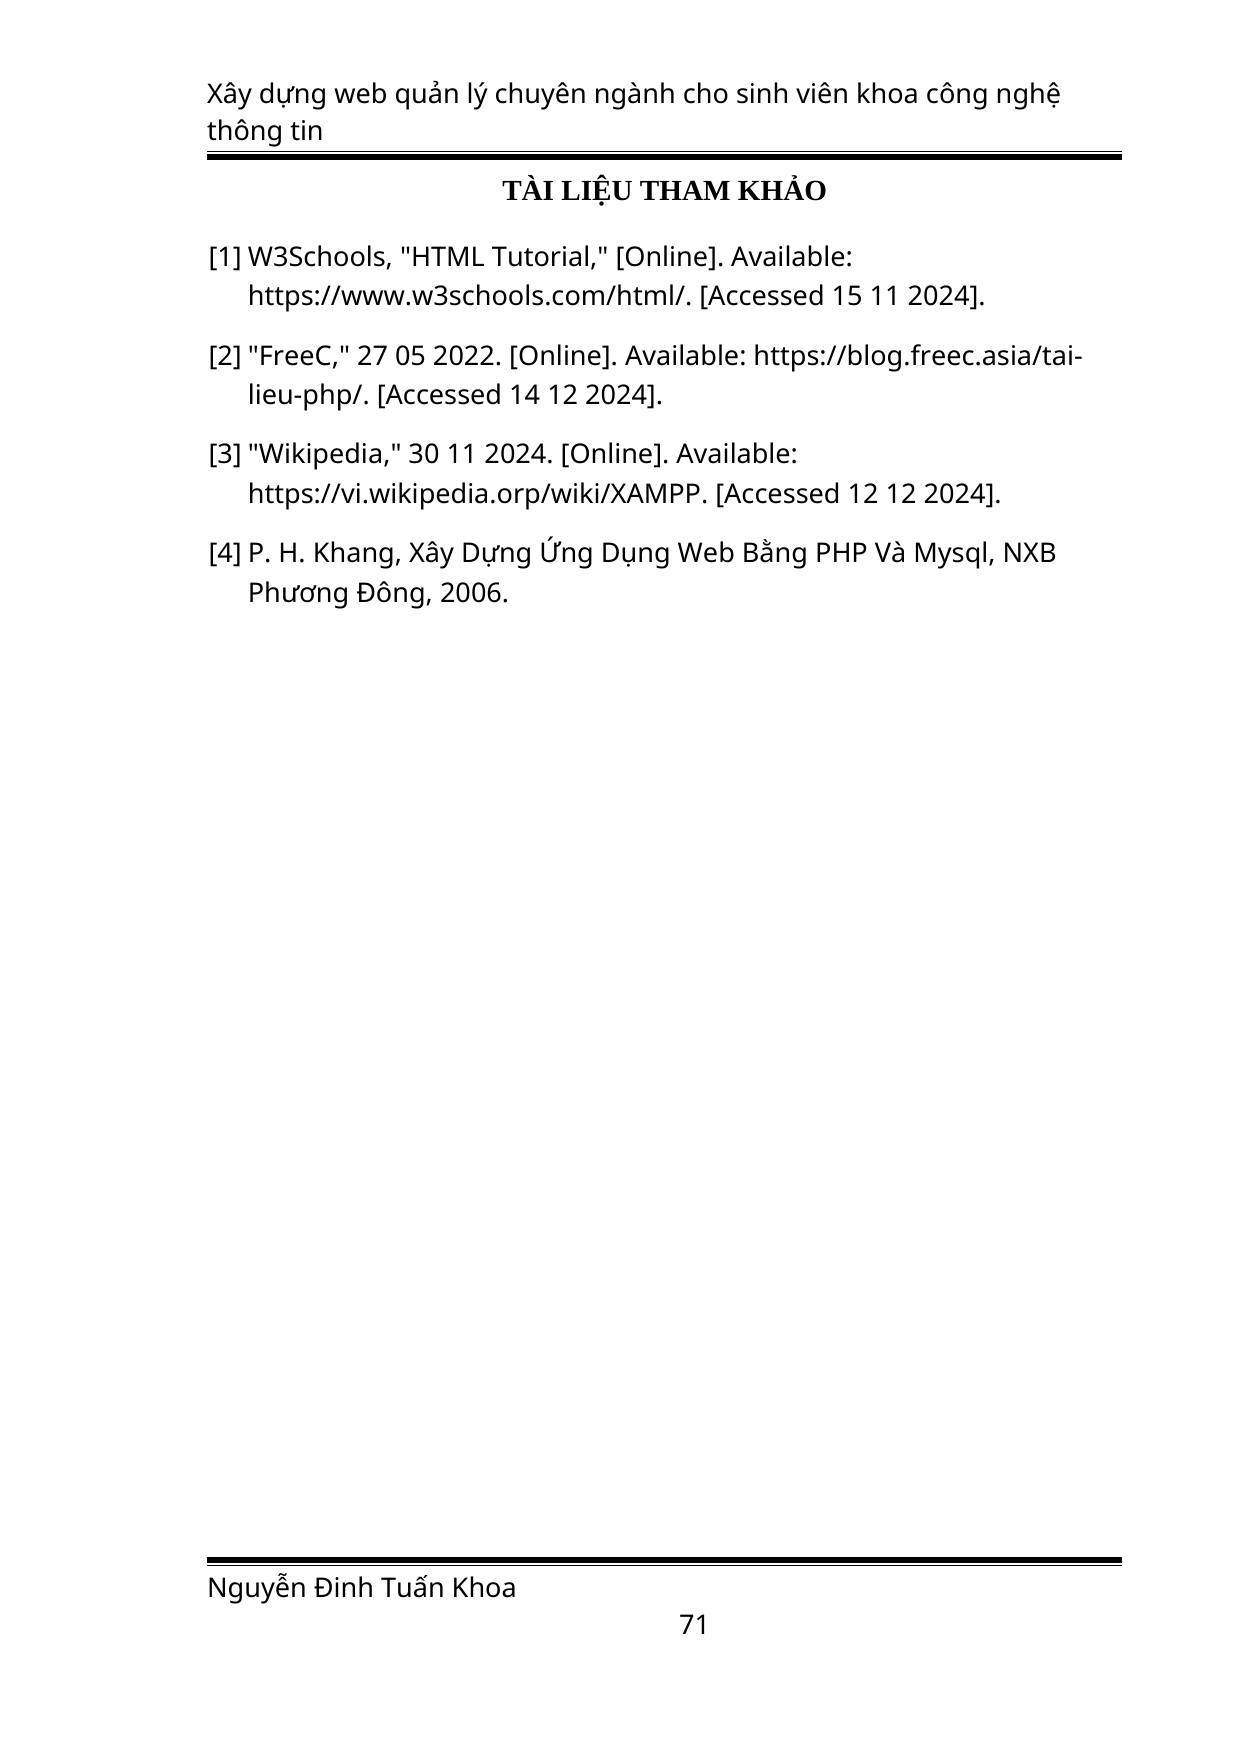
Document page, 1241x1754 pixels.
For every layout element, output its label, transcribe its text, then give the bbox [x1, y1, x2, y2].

table_cell P. H. Khang, Xây Dựng Ứng Dụng Web Bằng PHP Và Mysql, NXB Phương Đông, 2006. [246, 532, 1122, 631]
table_header [1] [207, 236, 246, 334]
table_cell [4] [207, 532, 246, 631]
table_cell "FreeC," 27 05 2022. [Online]. Available: https://blog.freec.asia/tai-lieu-php/. [Accessed 14 12 2024]. [246, 334, 1122, 433]
table_header W3Schools, "HTML Tutorial," [Online]. Available: https://www.w3schools.com/html/. [Accessed 15 11 2024]. [246, 236, 1122, 334]
table_cell [3] [207, 433, 246, 532]
table_cell [2] [207, 334, 246, 433]
subtitle TÀI LIỆU THAM KHẢO [207, 173, 1122, 206]
table_cell "Wikipedia," 30 11 2024. [Online]. Available: https://vi.wikipedia.orp/wiki/XAMPP. [Accessed 12 12 2024]. [246, 433, 1122, 532]
